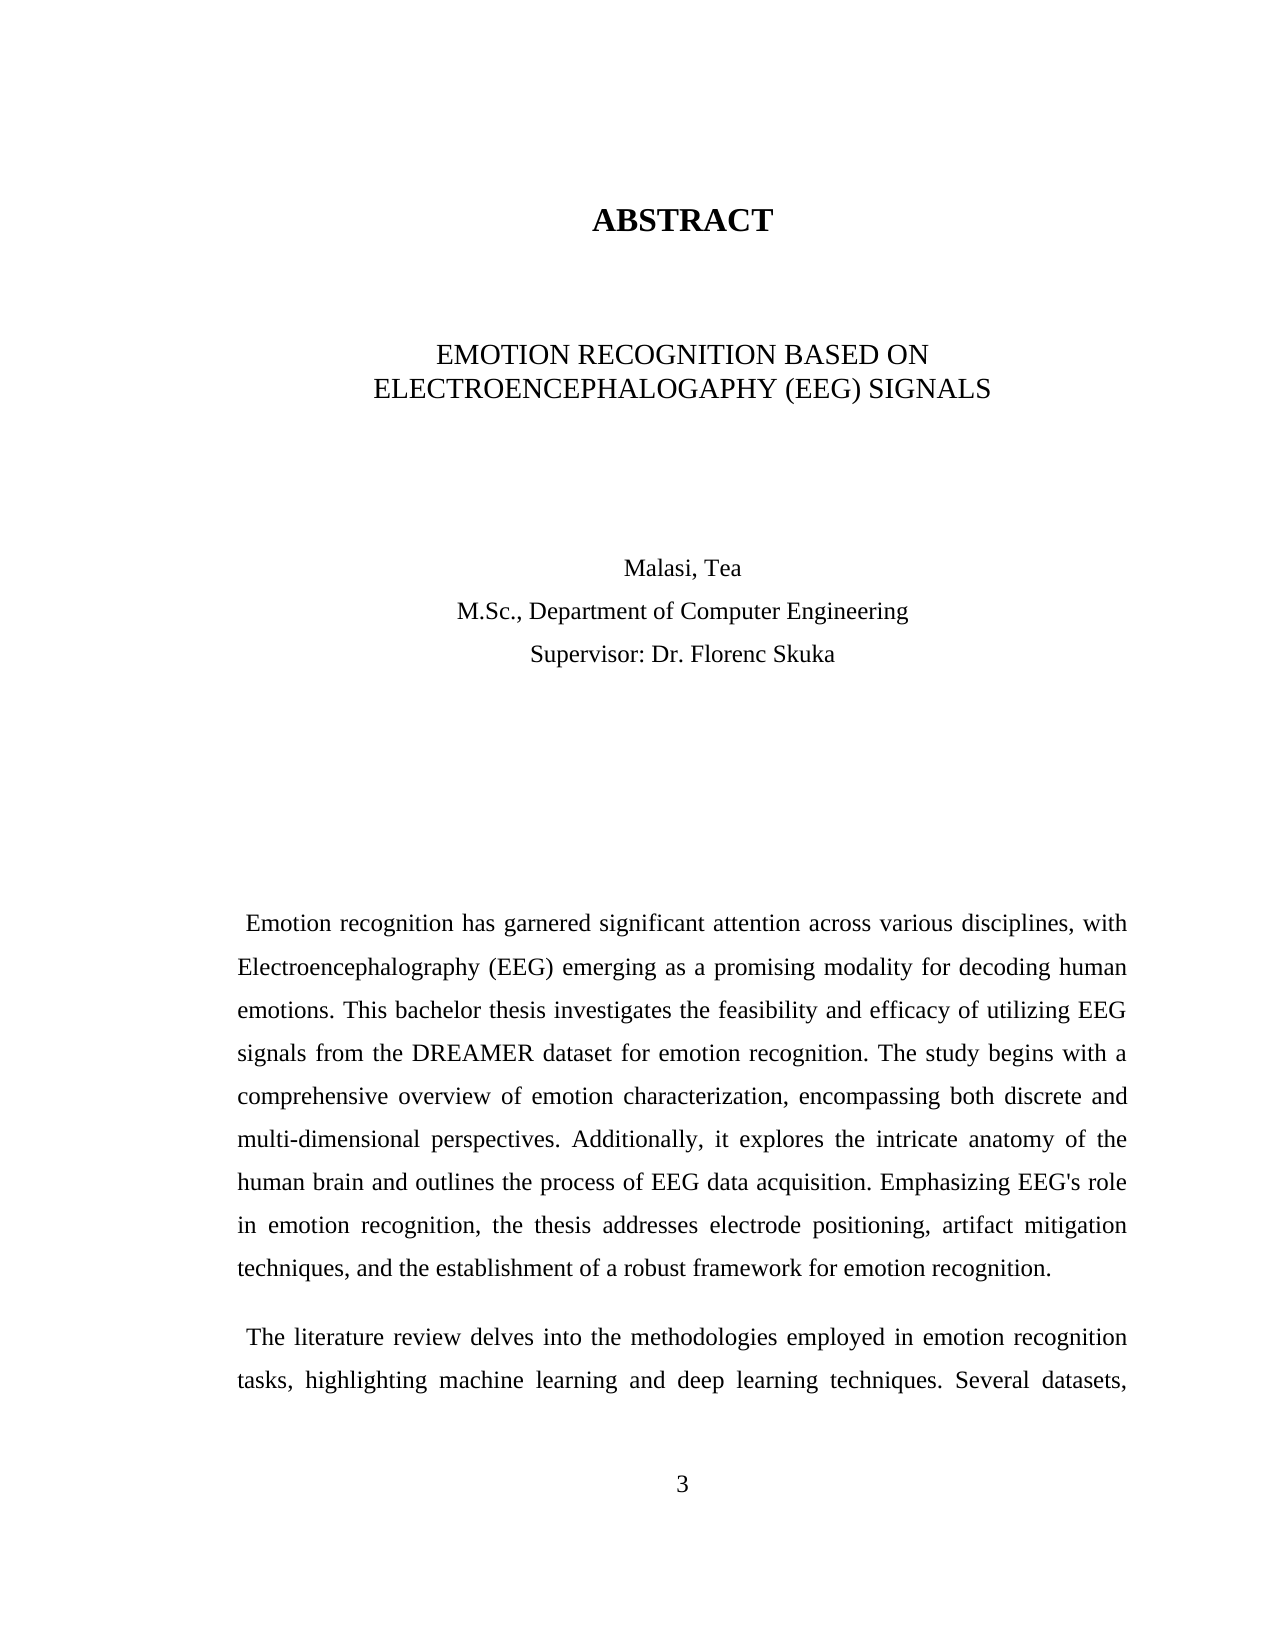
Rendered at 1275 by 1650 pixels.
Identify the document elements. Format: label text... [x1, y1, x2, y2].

text Emotion recognition has garnered significant attention across various disciplines, with Electroencephalography (EEG) emerging as a promising modality for decoding human emotions. This bachelor thesis investigates the feasibility and efficacy of utilizing EEG signals from the DREAMER dataset for emotion recognition. The study begins with a comprehensive overview of emotion characterization, encompassing both discrete and multi-dimensional perspectives. Additionally, it explores the intricate anatomy of the human brain and outlines the process of EEG data acquisition. Emphasizing EEG's role in emotion recognition, the thesis addresses electrode positioning, artifact mitigation techniques, and the establishment of a robust framework for emotion recognition. [237, 908, 1128, 1282]
text EMOTION RECOGNITION BASED ON ELECTROENCEPHALOGAPHY (EEG) SIGNALS [237, 337, 1128, 404]
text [237, 1322, 1128, 1393]
subtitle ABSTRACT [237, 201, 1128, 239]
text Supervisor: Dr. Florenc Skuka [237, 639, 1128, 668]
text Malasi, Tea [237, 553, 1128, 582]
text M.Sc., Department of Computer Engineering [237, 596, 1128, 625]
